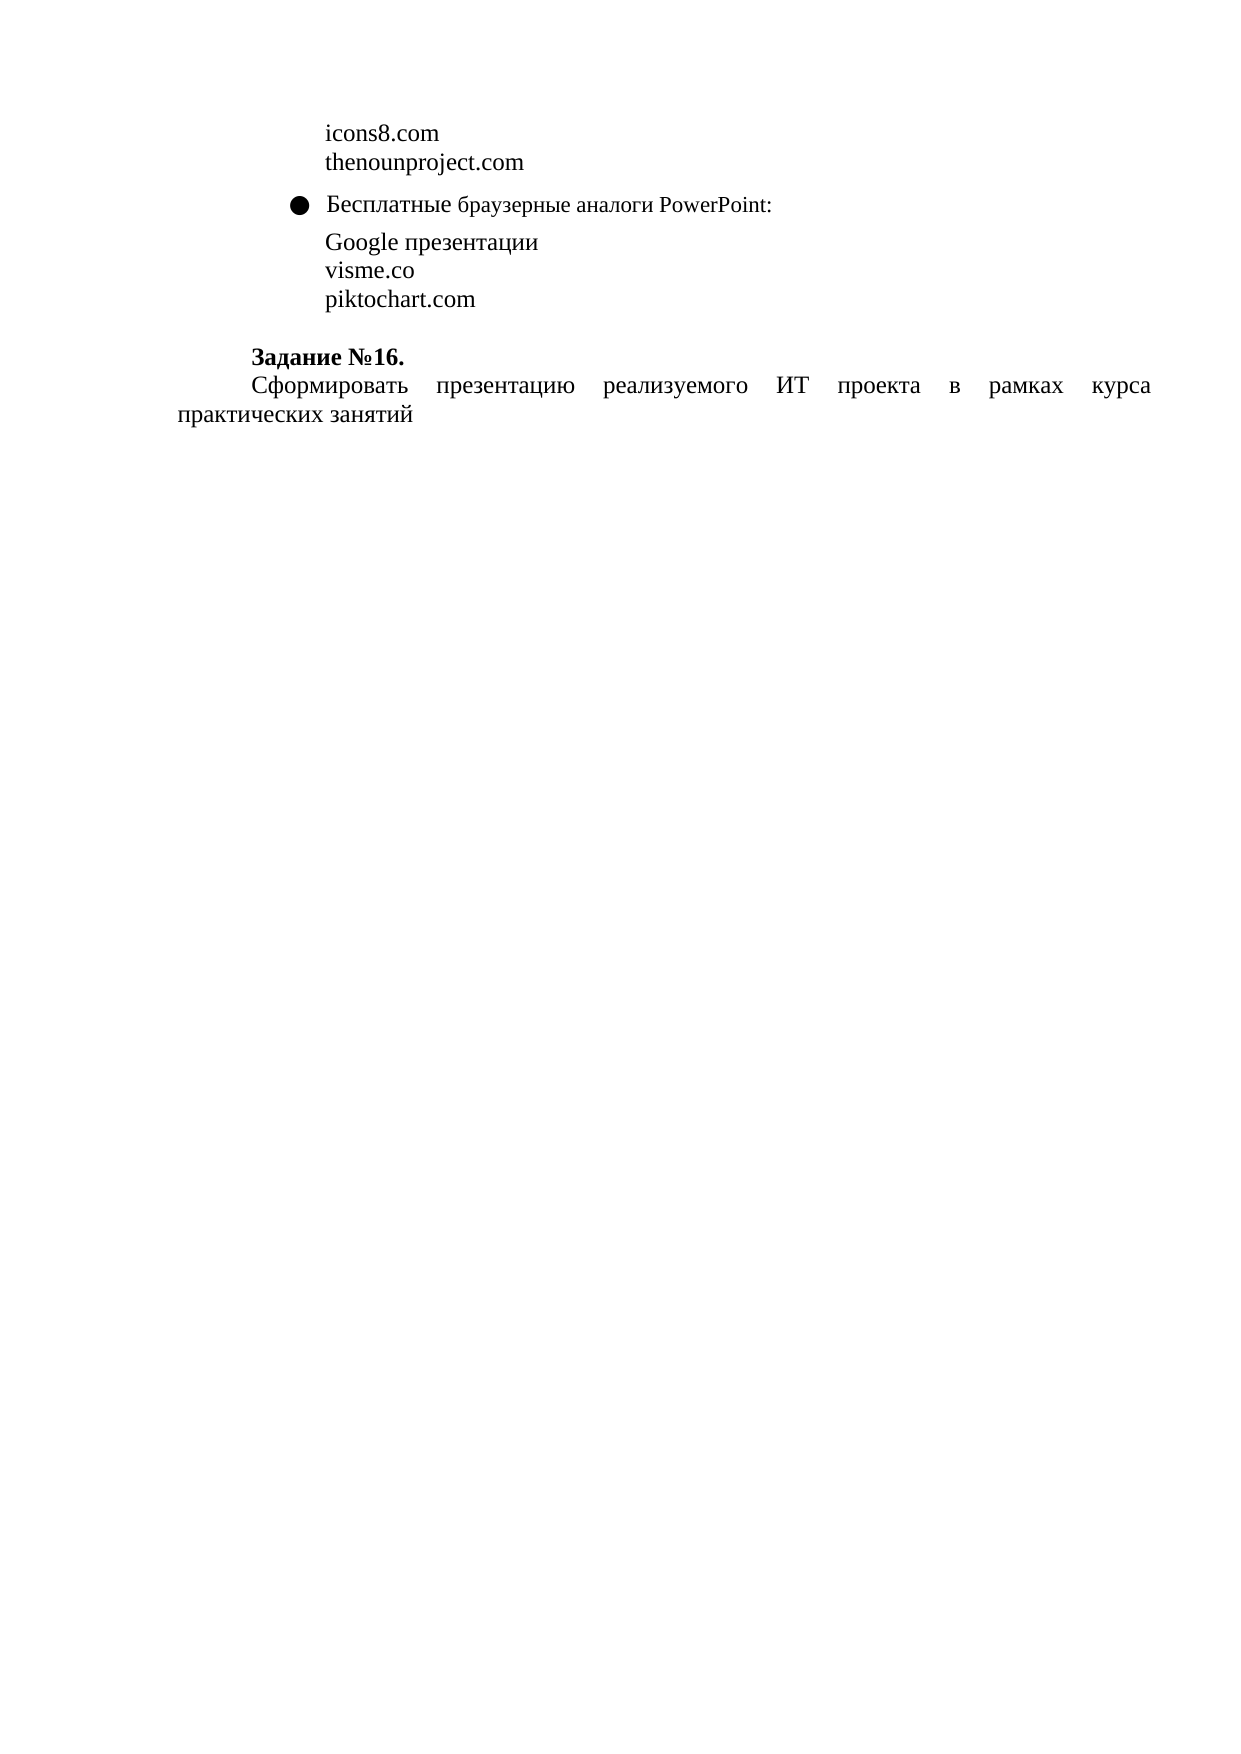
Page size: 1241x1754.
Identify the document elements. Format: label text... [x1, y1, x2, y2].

list Бесплатные браузерные аналоги PowerPoint: [288, 176, 1152, 227]
text Сформировать презентацию реализуемого ИТ проекта в рамках курса практических занятий [177, 371, 1152, 428]
text piktochart.com [251, 284, 1152, 313]
text icons8.com [251, 118, 1152, 147]
text thenounproject.com [251, 147, 1152, 176]
text visme.co [251, 256, 1152, 284]
text Google презентации [251, 227, 1152, 256]
text Задание №16. [177, 342, 1152, 371]
